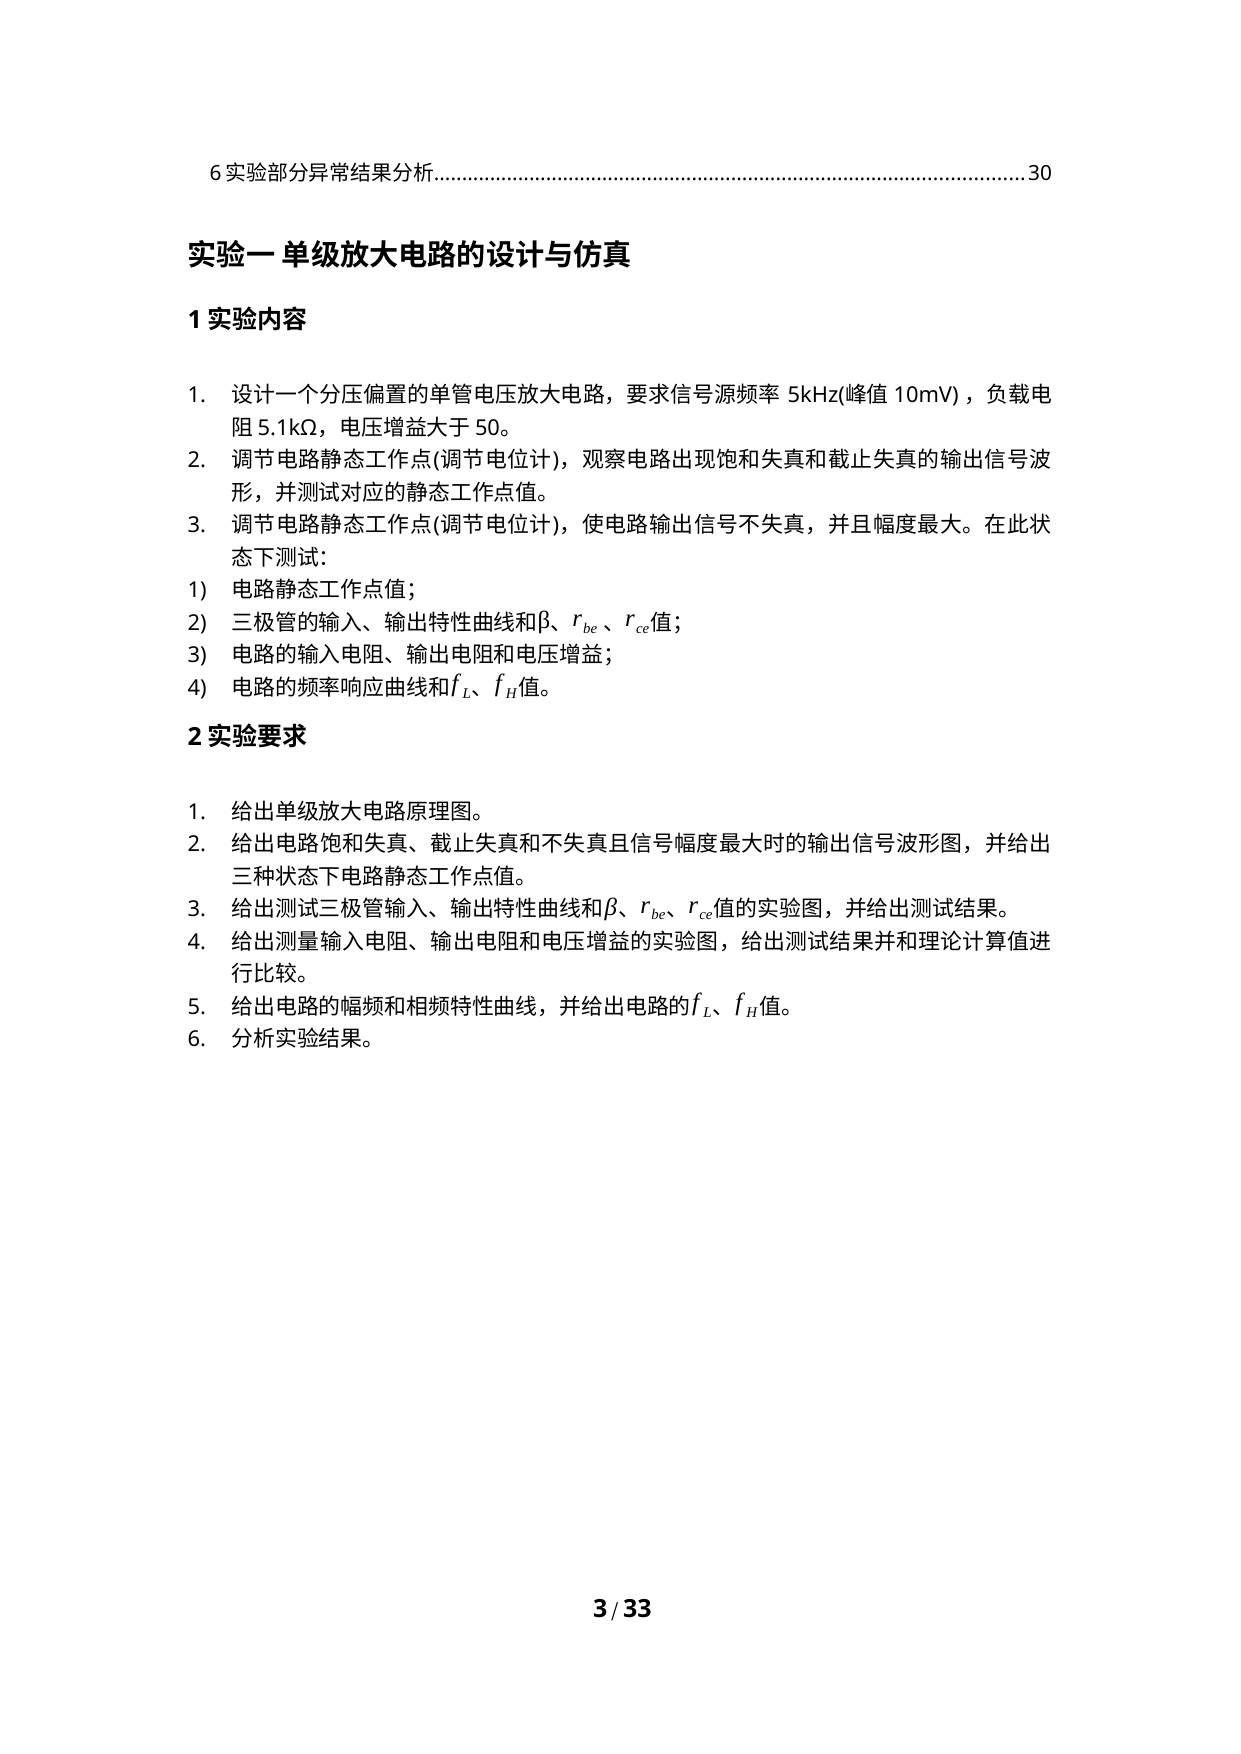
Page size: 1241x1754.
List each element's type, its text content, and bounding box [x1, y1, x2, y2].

list 分析实验结果。 [187, 1021, 1053, 1053]
list 给出电路饱和失真、截止失真和不失真且信号幅度最大时的输出信号波形图，并给出三种状态下电路静态工作点值。 [187, 826, 1053, 891]
list 电路静态工作点值； [187, 572, 1053, 604]
list 给出测量输入电阻、输出电阻和电压增益的实验图，给出测试结果并和理论计算值进行比较。 [187, 923, 1053, 988]
list 给出测试三极管输入、输出特性曲线和、、值的实验图，并给出测试结果。 [187, 891, 1053, 923]
list 调节电路静态工作点(调节电位计)，使电路输出信号不失真，并且幅度最大。在此状态下测试： [187, 507, 1053, 572]
list 给出电路的幅频和相频特性曲线，并给出电路的、值。 [187, 988, 1053, 1021]
list 三极管的输入、输出特性曲线和、 、值； [187, 604, 1053, 637]
subtitle 1实验内容 [187, 286, 1053, 351]
list 设计一个分压偏置的单管电压放大电路，要求信号源频率5kHz(峰值10mV) ，负载电阻5.1kΩ，电压增益大于50。 [187, 377, 1053, 442]
list 调节电路静态工作点(调节电位计)，观察电路出现饱和失真和截止失真的输出信号波形，并测试对应的静态工作点值。 [187, 442, 1053, 507]
list 电路的输入电阻、输出电阻和电压增益； [187, 637, 1053, 669]
subtitle 2实验要求 [187, 702, 1053, 767]
list 给出单级放大电路原理图。 [187, 793, 1053, 826]
subtitle 实验一 单级放大电路的设计与仿真 [187, 221, 1031, 286]
list 电路的频率响应曲线和、值。 [187, 669, 1053, 702]
